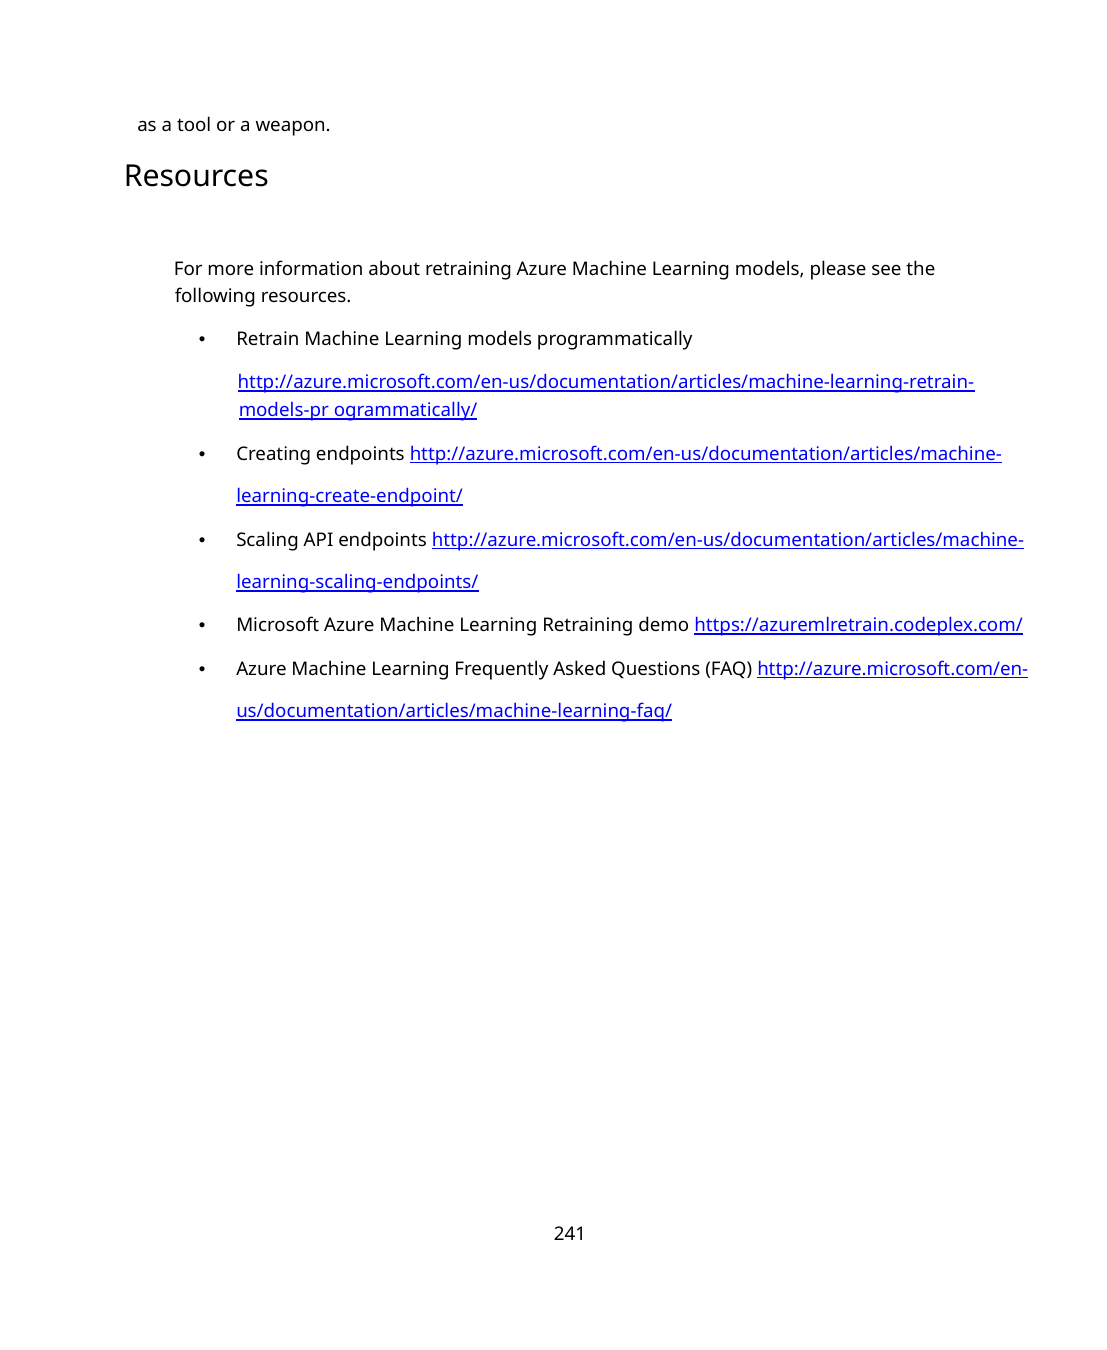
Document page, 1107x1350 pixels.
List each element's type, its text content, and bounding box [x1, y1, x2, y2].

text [137, 111, 995, 137]
text http://azure.microsoft.com/en-us/documentation/articles/machine-learning-retrain-models-pr ogrammatically/ [237, 368, 1042, 422]
list Creating endpoints http://azure.microsoft.com/en-us/documentation/articles/machine-learning-create-endpoint/ [198, 440, 1042, 508]
text For more information about retraining Azure Machine Learning models, please see the following resources. [173, 256, 1019, 308]
list Microsoft Azure Machine Learning Retraining demo https://azuremlretrain.codeplex.com/ [198, 612, 1042, 637]
list Retrain Machine Learning models programmatically [198, 326, 1042, 351]
subtitle Resources [123, 154, 998, 195]
list Scaling API endpoints http://azure.microsoft.com/en-us/documentation/articles/machine-learning-scaling-endpoints/ [198, 526, 1042, 594]
list Azure Machine Learning Frequently Asked Questions (FAQ) http://azure.microsoft.com/en-us/documentation/articles/machine-learning-faq/ [198, 655, 1042, 723]
